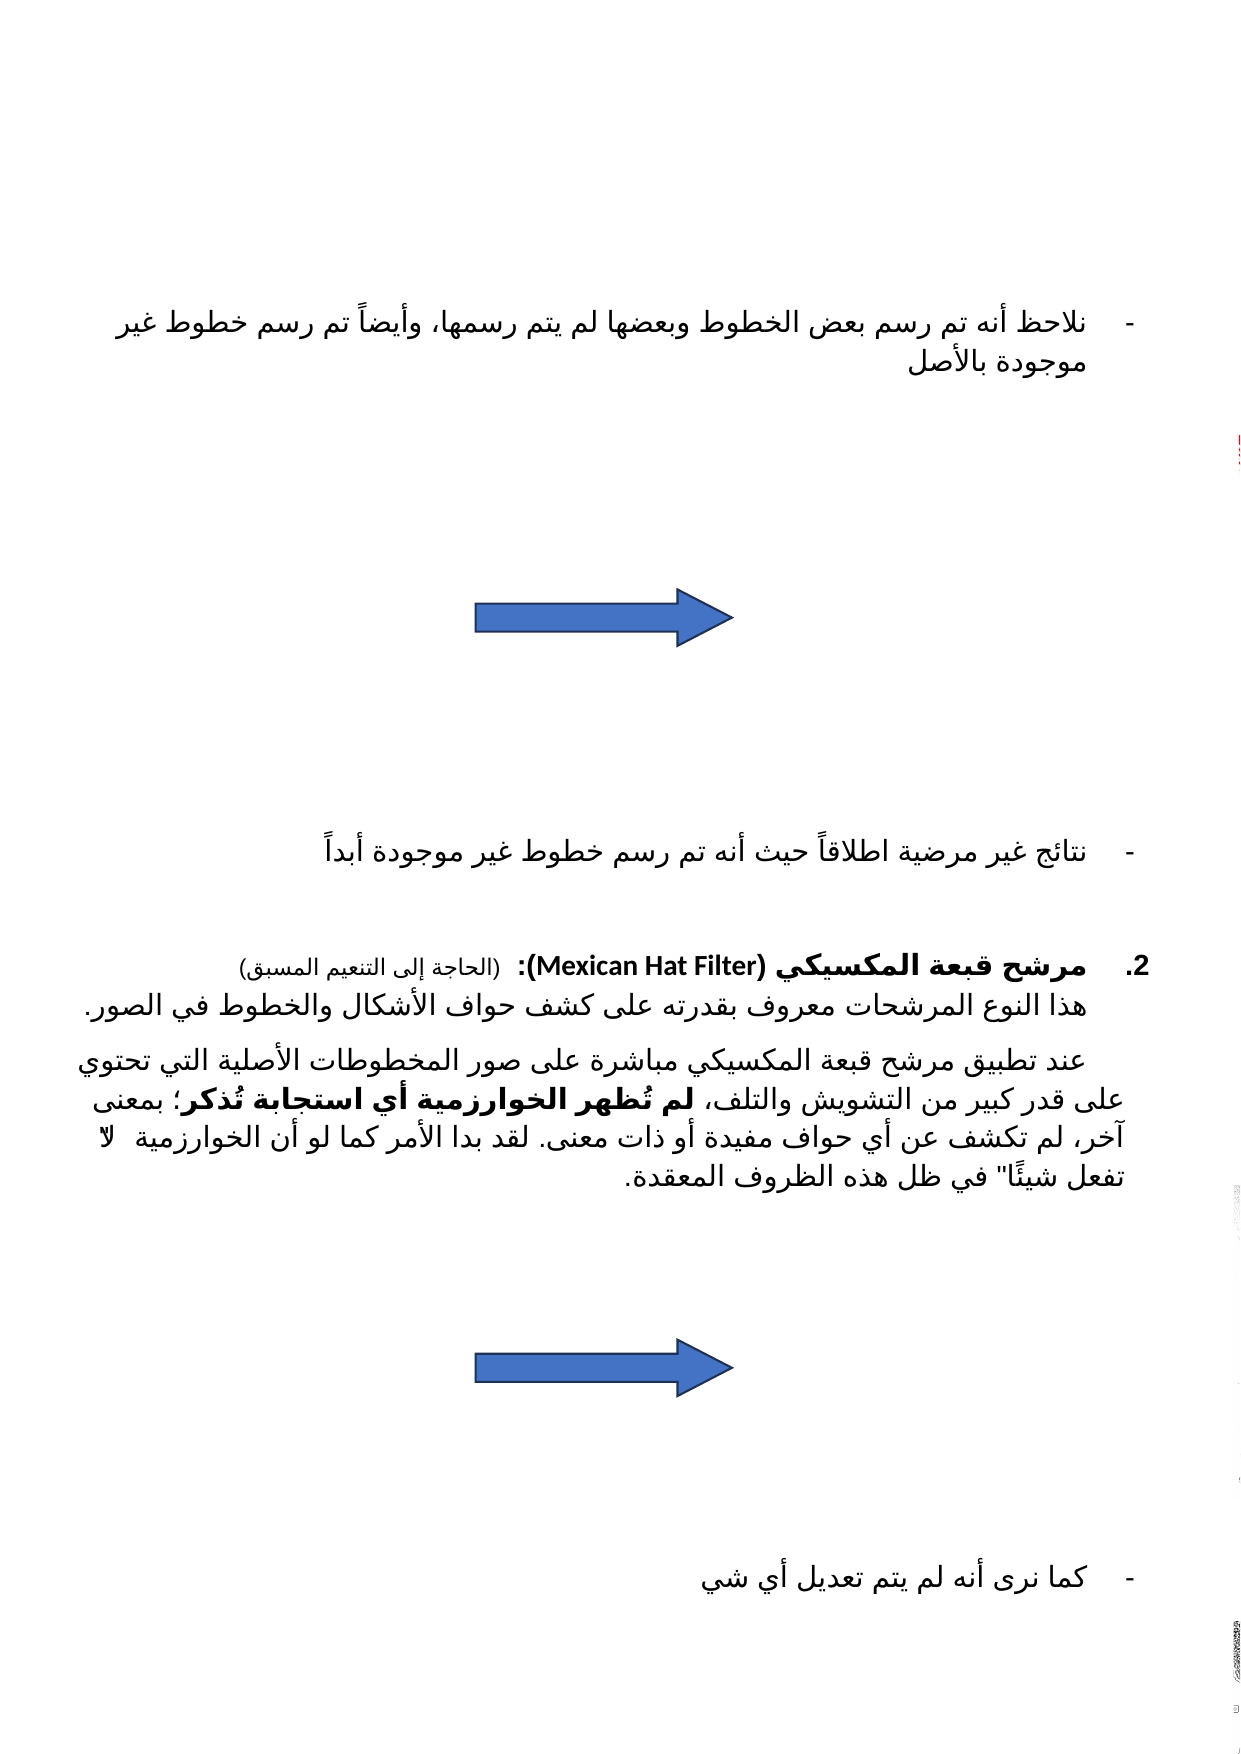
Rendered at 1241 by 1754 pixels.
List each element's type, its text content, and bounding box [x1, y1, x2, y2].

picture [1233, 1621, 1241, 1754]
list نلاحظ أنه تم رسم بعض الخطوط وبعضها لم يتم رسمها، وأيضاً تم رسم خطوط غير موجودة بالأصل [75, 305, 1125, 377]
list هذا النوع المرشحات معروف بقدرته على كشف حواف الأشكال والخطوط في الصور. [75, 988, 1087, 1022]
text عند تطبيق مرشح قبعة المكسيكي مباشرة على صور المخطوطات الأصلية التي تحتوي على قدر كبير من التشويش والتلف، لم تُظهر الخوارزمية أي استجابة تُذكر؛ بمعنى آخر، لم تكشف عن أي حواف مفيدة أو ذات معنى. لقد بدا الأمر كما لو أن الخوارزمية "لا تفعل شيئًا" في ظل هذه الظروف المعقدة. [75, 1043, 1125, 1193]
list نتائج غير مرضية اطلاقاً حيث أنه تم رسم خطوط غير موجودة أبداً [75, 834, 1125, 868]
list كما نرى أنه لم يتم تعديل أي شي [75, 1560, 1125, 1593]
picture [1233, 1185, 1241, 1498]
list مرشح قبعة المكسيكي (Mexican Hat Filter): (الحاجة إلى التنعيم المسبق) [75, 947, 1125, 983]
